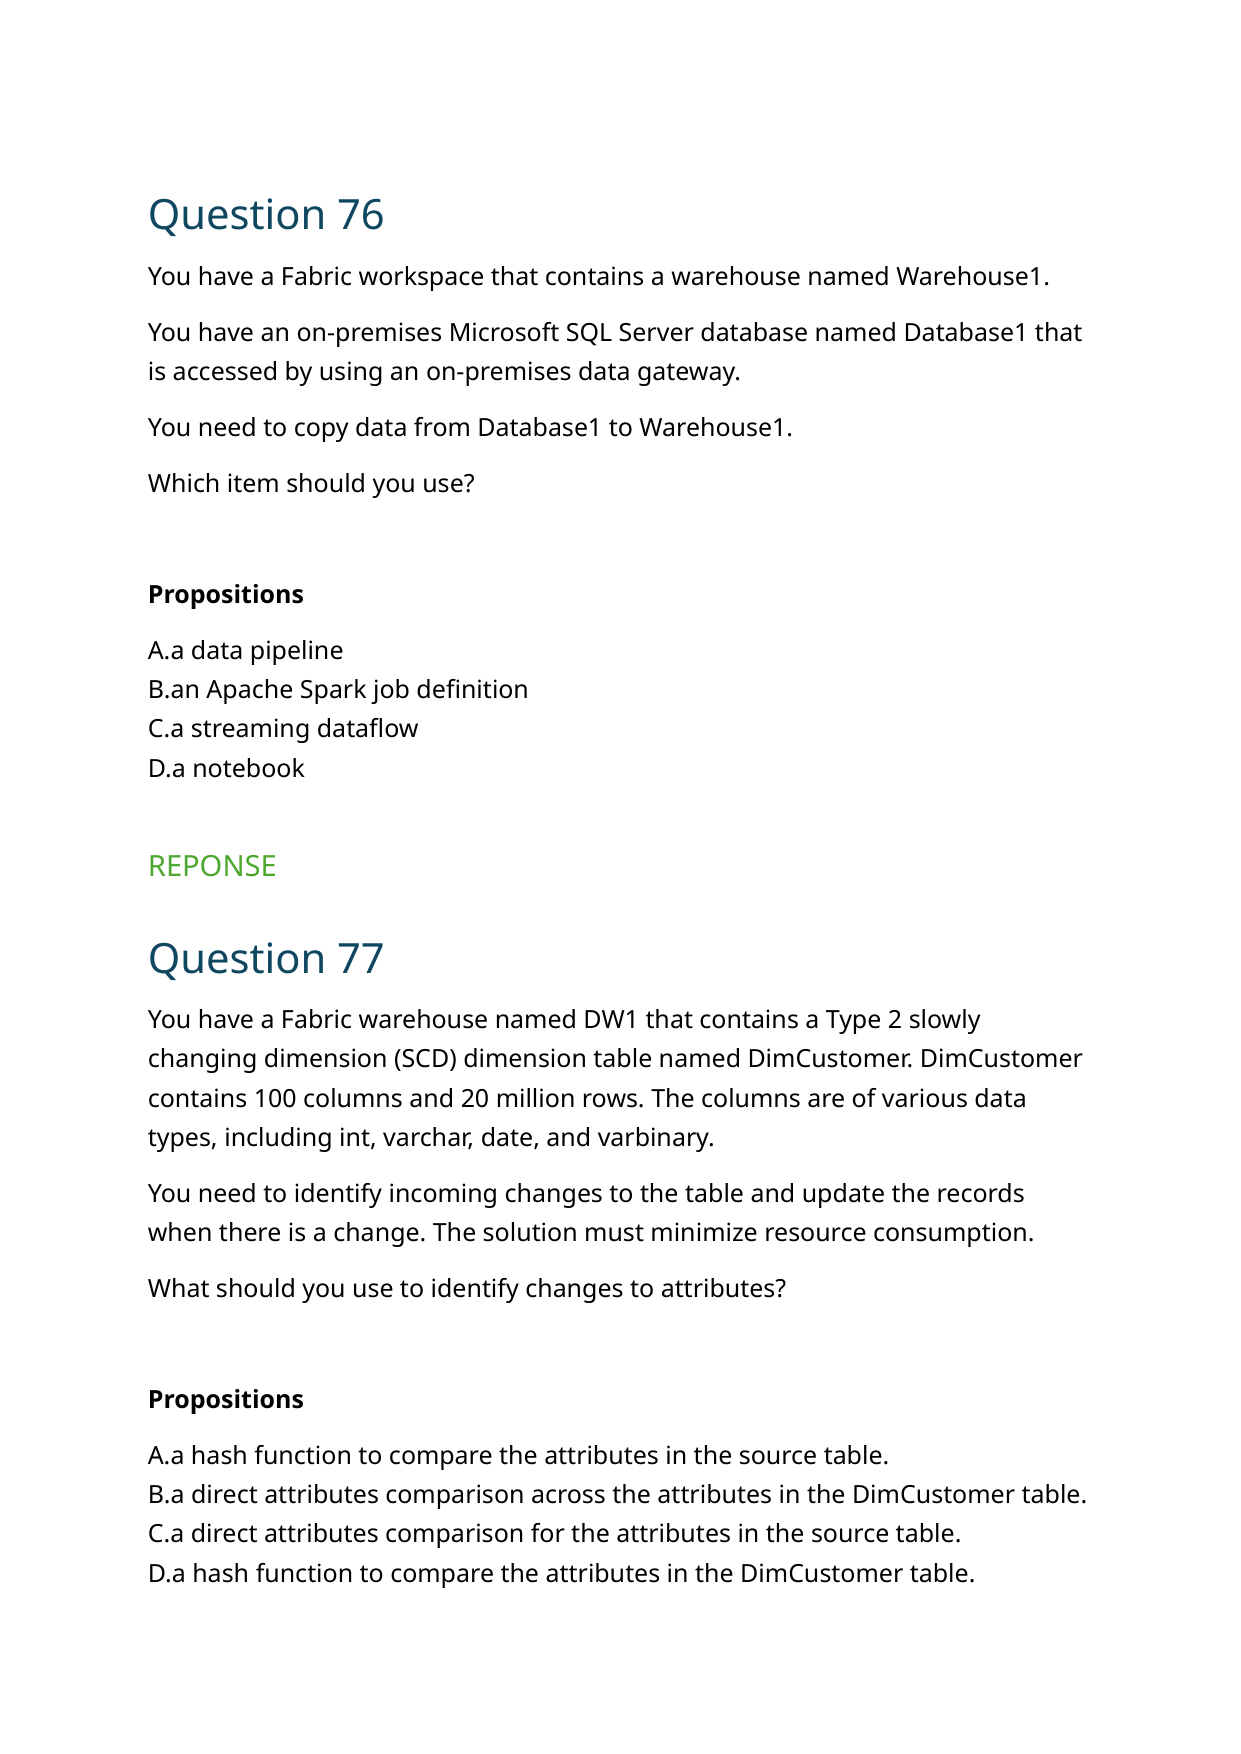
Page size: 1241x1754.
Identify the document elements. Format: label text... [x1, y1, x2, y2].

text You have a Fabric warehouse named DW1 that contains a Type 2 slowly changing dimension (SCD) dimension table named DimCustomer. DimCustomer contains 100 columns and 20 million rows. The columns are of various data types, including int, varchar, date, and varbinary. [148, 1002, 1093, 1153]
text You have an on-premises Microsoft SQL Server database named Database1 that is accessed by using an on-premises data gateway. [148, 314, 1093, 388]
text C.a streaming dataflow [148, 711, 1093, 745]
text Propositions [148, 577, 1093, 611]
text C.a direct attributes comparison for the attributes in the source table. [148, 1516, 1093, 1550]
subtitle Question 77 [148, 928, 1093, 985]
text What should you use to identify changes to attributes? [148, 1270, 1093, 1304]
text Which item should you use? [148, 465, 1093, 499]
text A.a hash function to compare the attributes in the source table. [148, 1438, 1093, 1472]
subtitle REPONSE [148, 845, 1093, 885]
text A.a data pipeline [148, 633, 1093, 667]
text You have a Fabric workspace that contains a warehouse named Warehouse1. [148, 259, 1093, 293]
text You need to copy data from Database1 to Warehouse1. [148, 409, 1093, 443]
text B.a direct attributes comparison across the attributes in the DimCustomer table. [148, 1477, 1093, 1511]
text B.an Apache Spark job definition [148, 672, 1093, 706]
text D.a hash function to compare the attributes in the DimCustomer table. [148, 1555, 1093, 1589]
text D.a notebook [148, 750, 1093, 784]
text You need to identify incoming changes to the table and update the records when there is a change. The solution must minimize resource consumption. [148, 1175, 1093, 1248]
subtitle Question 76 [148, 185, 1093, 242]
text Propositions [148, 1382, 1093, 1416]
